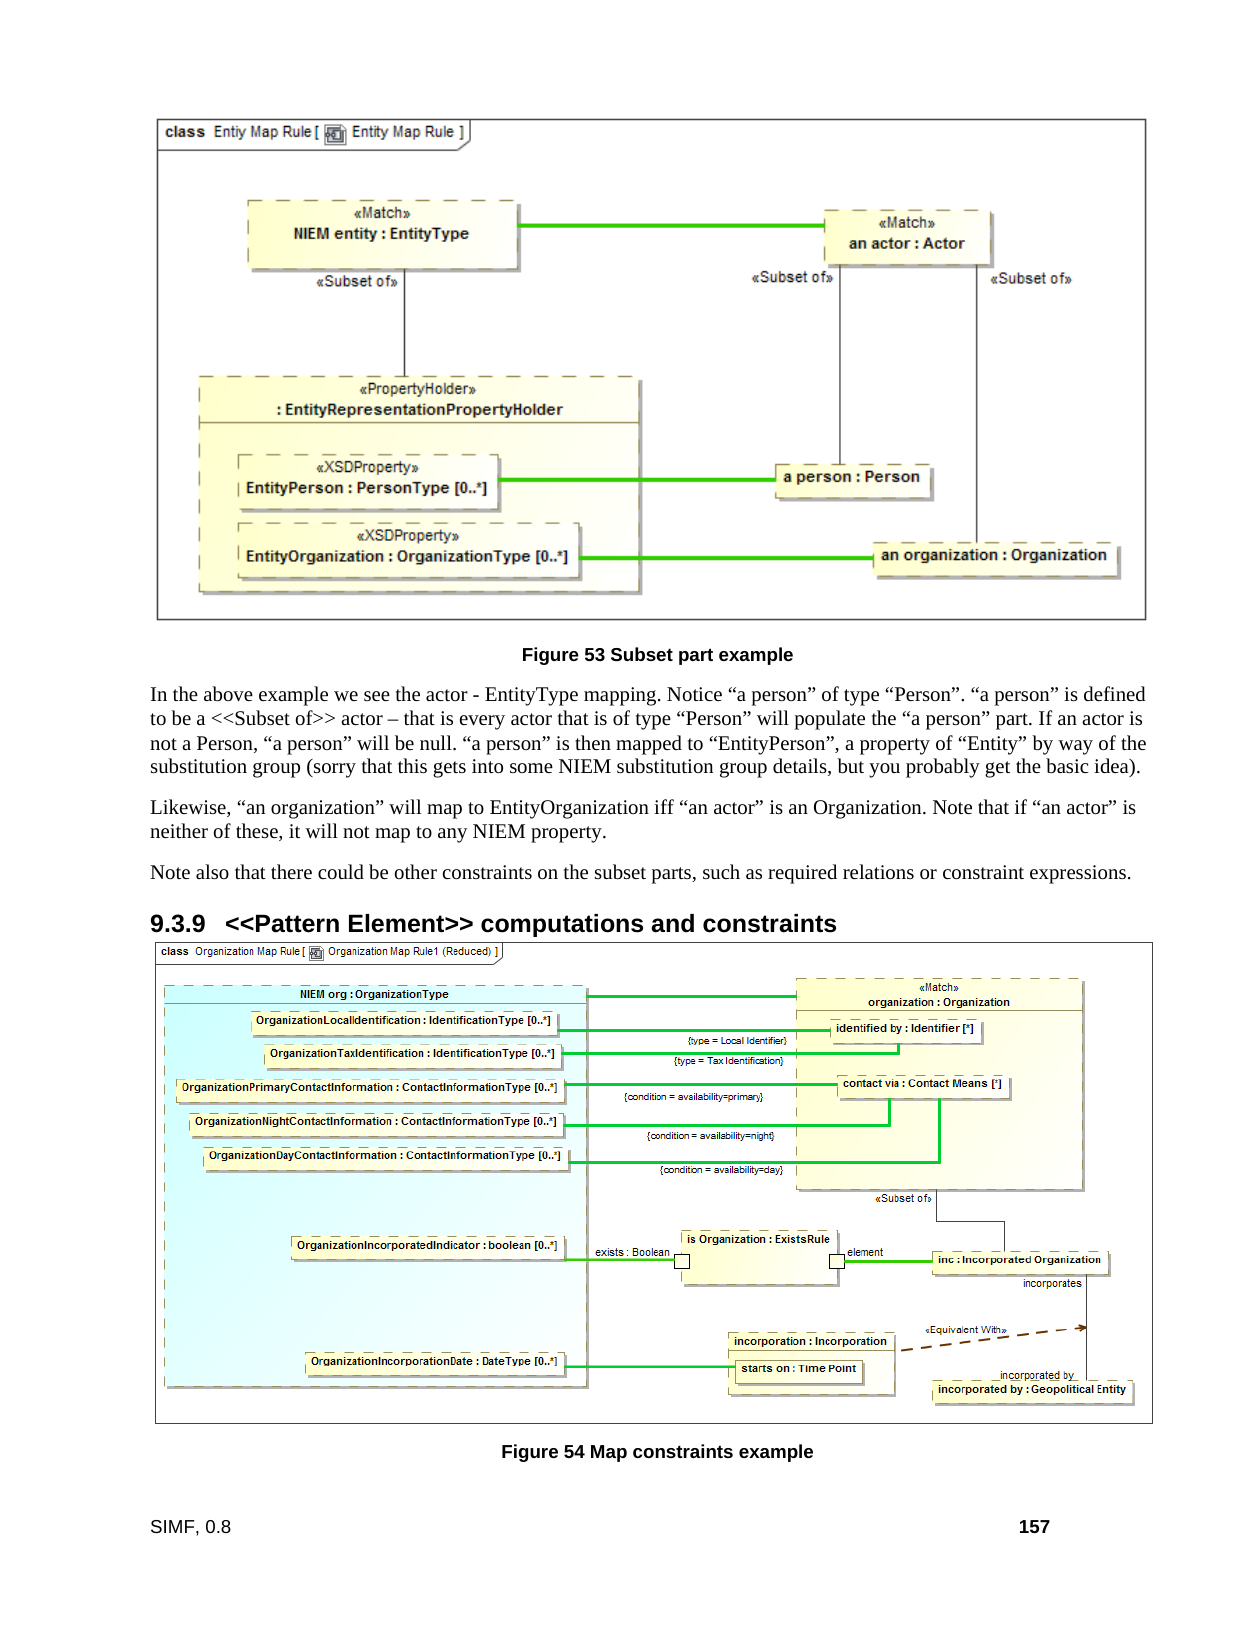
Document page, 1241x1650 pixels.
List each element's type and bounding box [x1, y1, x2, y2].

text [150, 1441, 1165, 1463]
picture [150, 112, 1166, 640]
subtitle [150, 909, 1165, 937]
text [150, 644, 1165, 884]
picture [150, 937, 1166, 1437]
